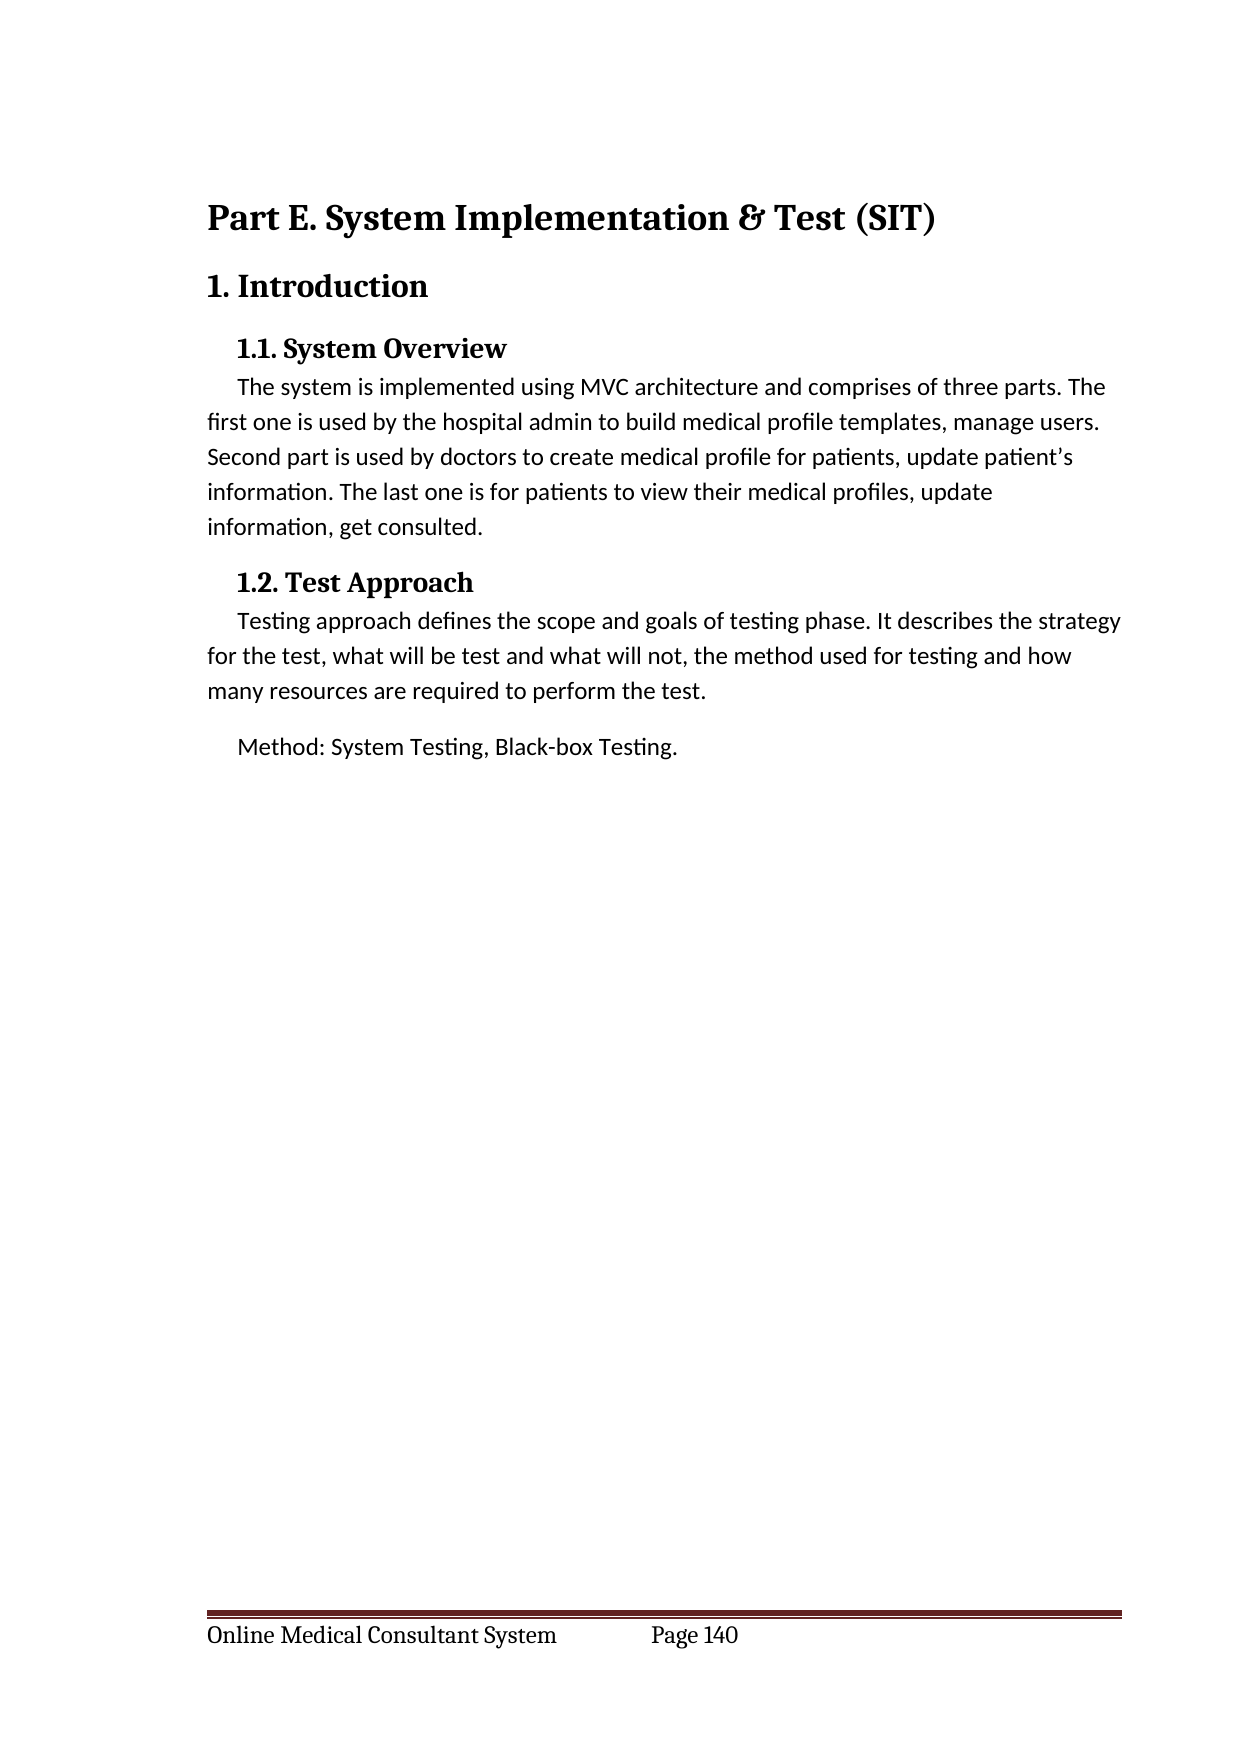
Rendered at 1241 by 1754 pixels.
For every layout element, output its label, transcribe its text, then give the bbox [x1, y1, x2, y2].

subtitle System Implementation & Test (SIT) [207, 197, 1122, 240]
text Method: System Testing, Black-box Testing. [207, 731, 1122, 762]
text The system is implemented using MVC architecture and comprises of three parts. The first one is used by the hospital admin to build medical profile templates, manage users. Second part is used by doctors to create medical profile for patients, update patient’s information. The last one is for patients to view their medical profiles, update information, get consulted. [207, 371, 1122, 541]
subtitle System Overview [237, 332, 1122, 366]
subtitle Test Approach [237, 567, 1122, 600]
subtitle Introduction [207, 267, 1122, 306]
text Testing approach defines the scope and goals of testing phase. It describes the strategy for the test, what will be test and what will not, the method used for testing and how many resources are required to perform the test. [207, 605, 1122, 706]
